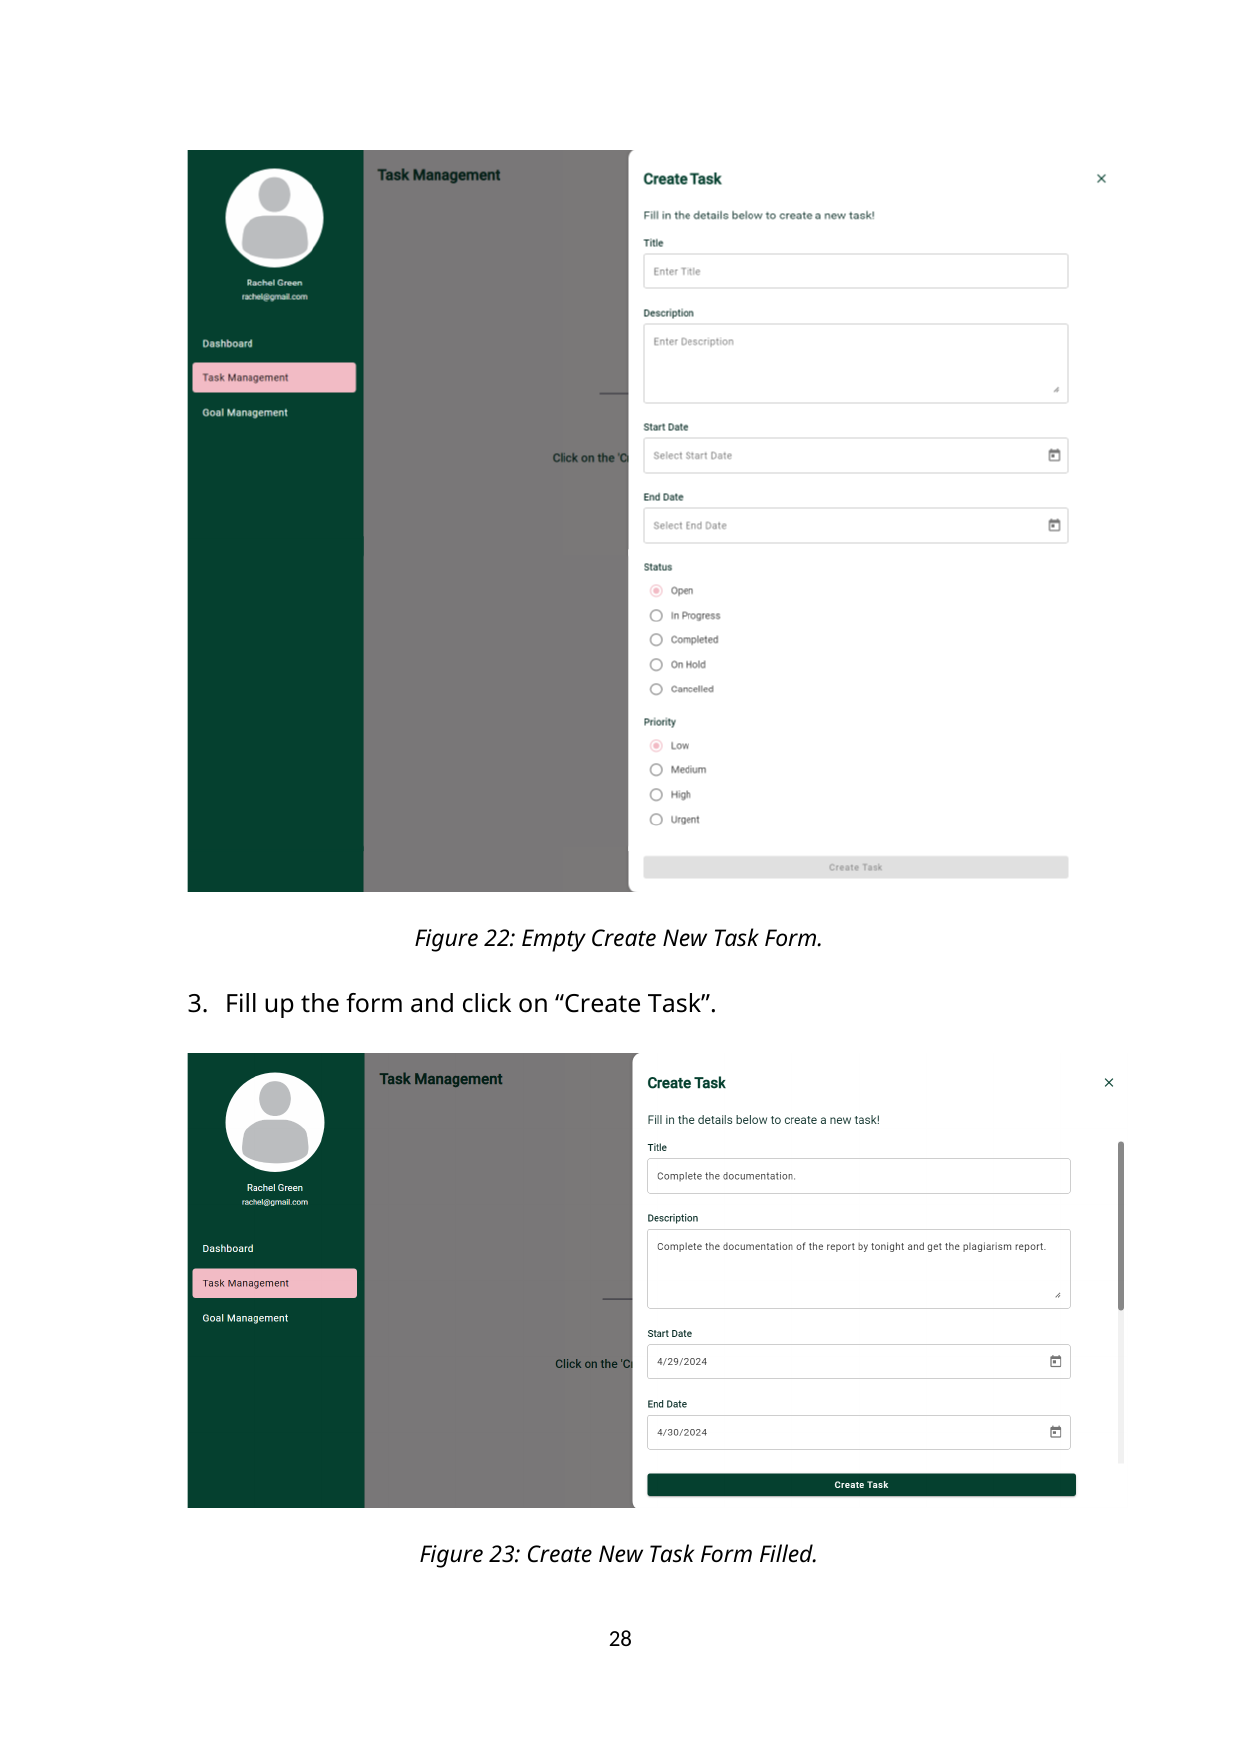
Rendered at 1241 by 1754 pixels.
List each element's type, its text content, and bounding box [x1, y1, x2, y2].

list Fill up the form and click on “Create Task”. [187, 986, 1090, 1020]
text Figure 22: Empty Create New Task Form. [150, 922, 1090, 953]
text Figure 23: Create New Task Form Filled. [150, 1538, 1090, 1569]
picture [187, 150, 1128, 892]
picture [187, 1053, 1128, 1508]
